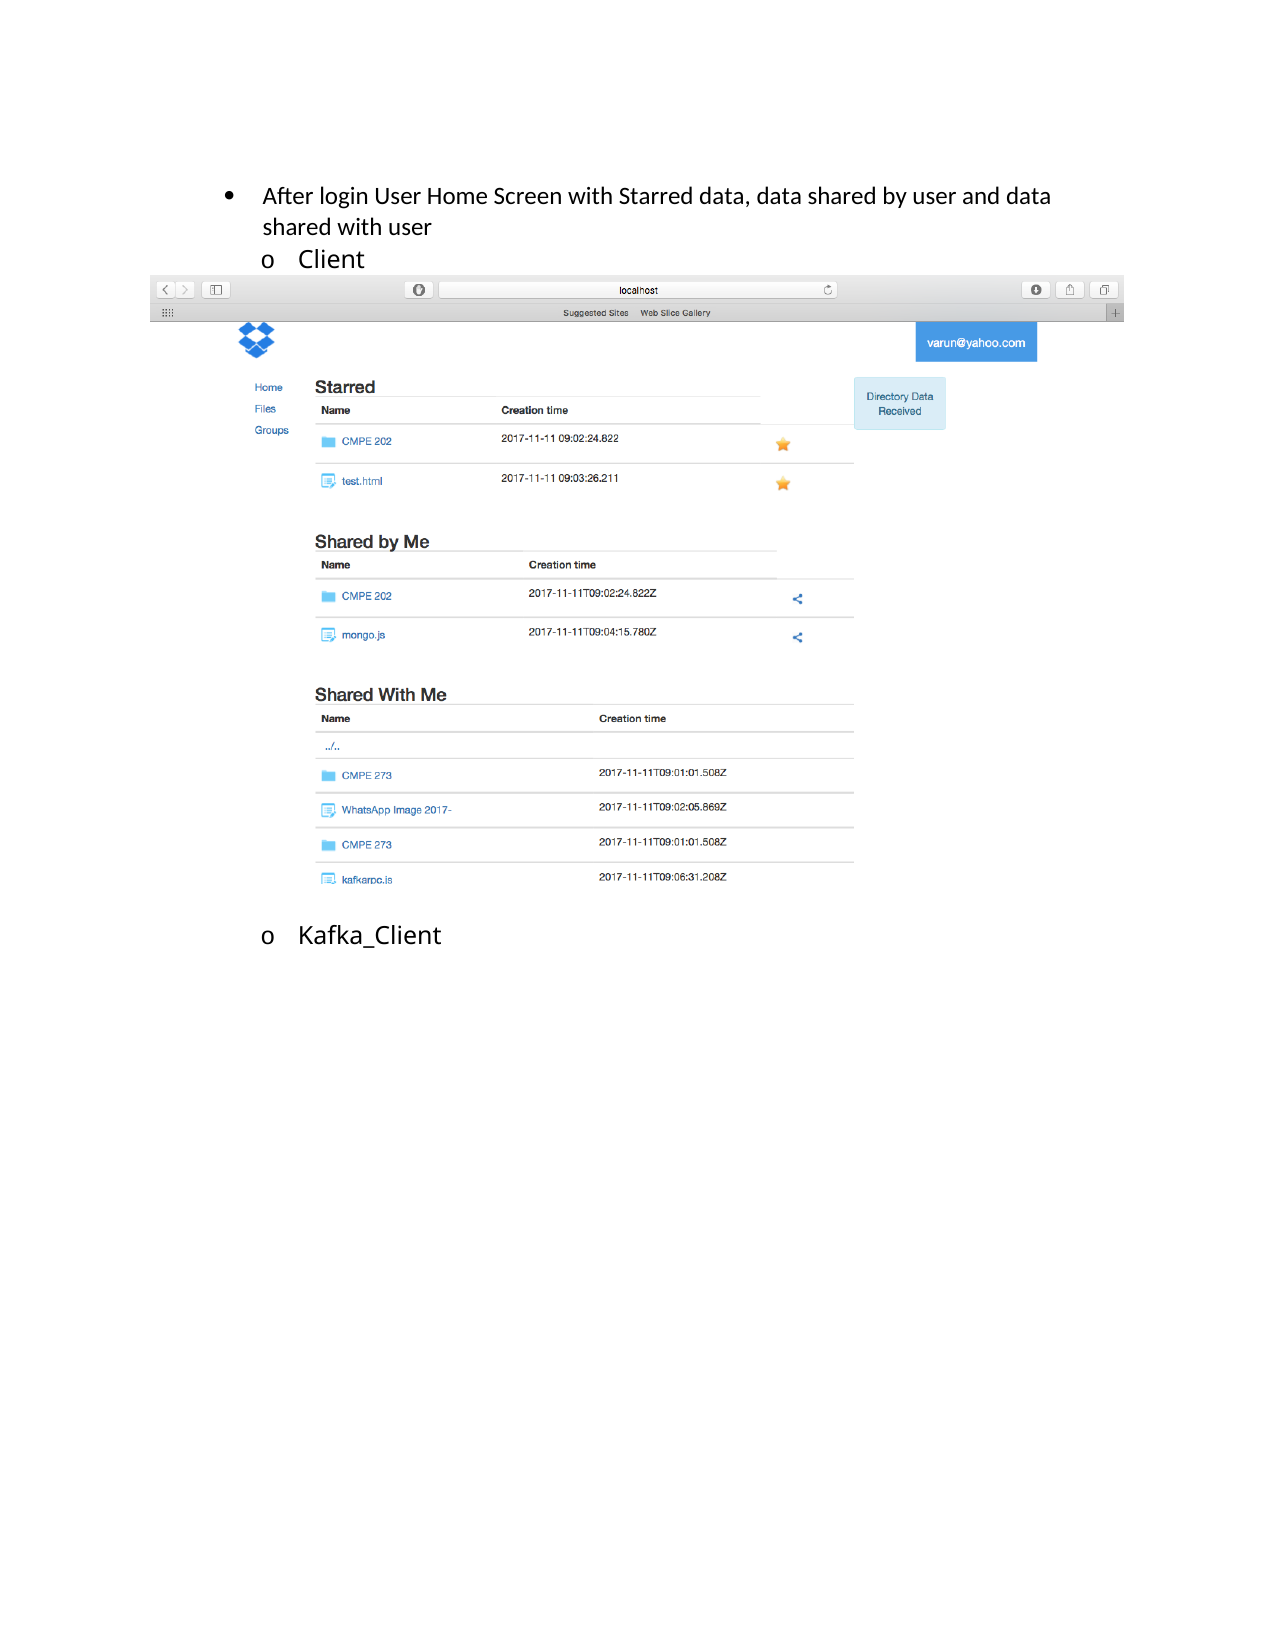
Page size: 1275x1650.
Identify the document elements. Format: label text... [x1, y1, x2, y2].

list Client [260, 242, 1125, 276]
list After login User Home Screen with Starred data, data shared by user and data shared with user [225, 181, 1125, 242]
picture [150, 275, 1124, 884]
list Kafka_Client [260, 918, 1125, 952]
